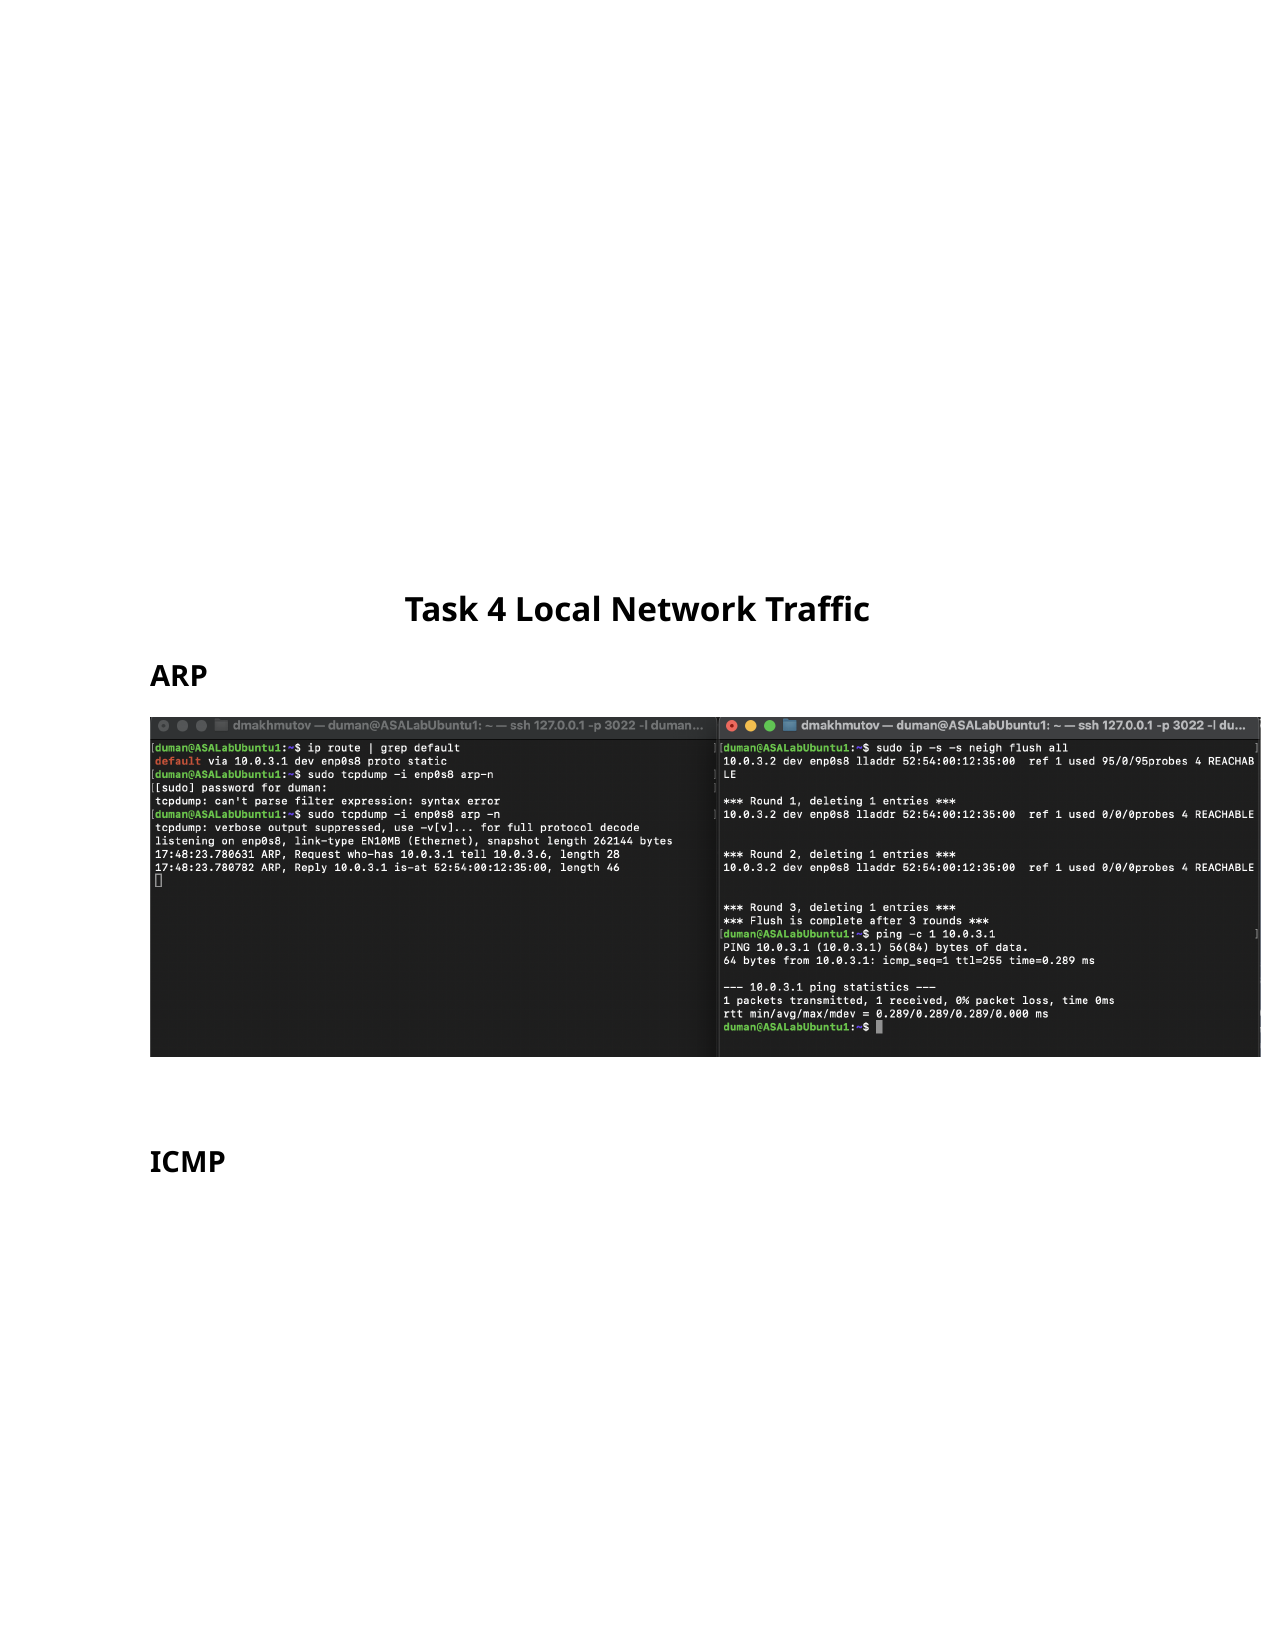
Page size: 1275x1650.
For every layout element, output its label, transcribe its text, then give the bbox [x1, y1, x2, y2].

text Task 4 Local Network Traffic [150, 586, 1125, 631]
text ICMP [150, 1141, 1125, 1181]
text ARP [150, 655, 1125, 694]
picture [150, 717, 1261, 1057]
